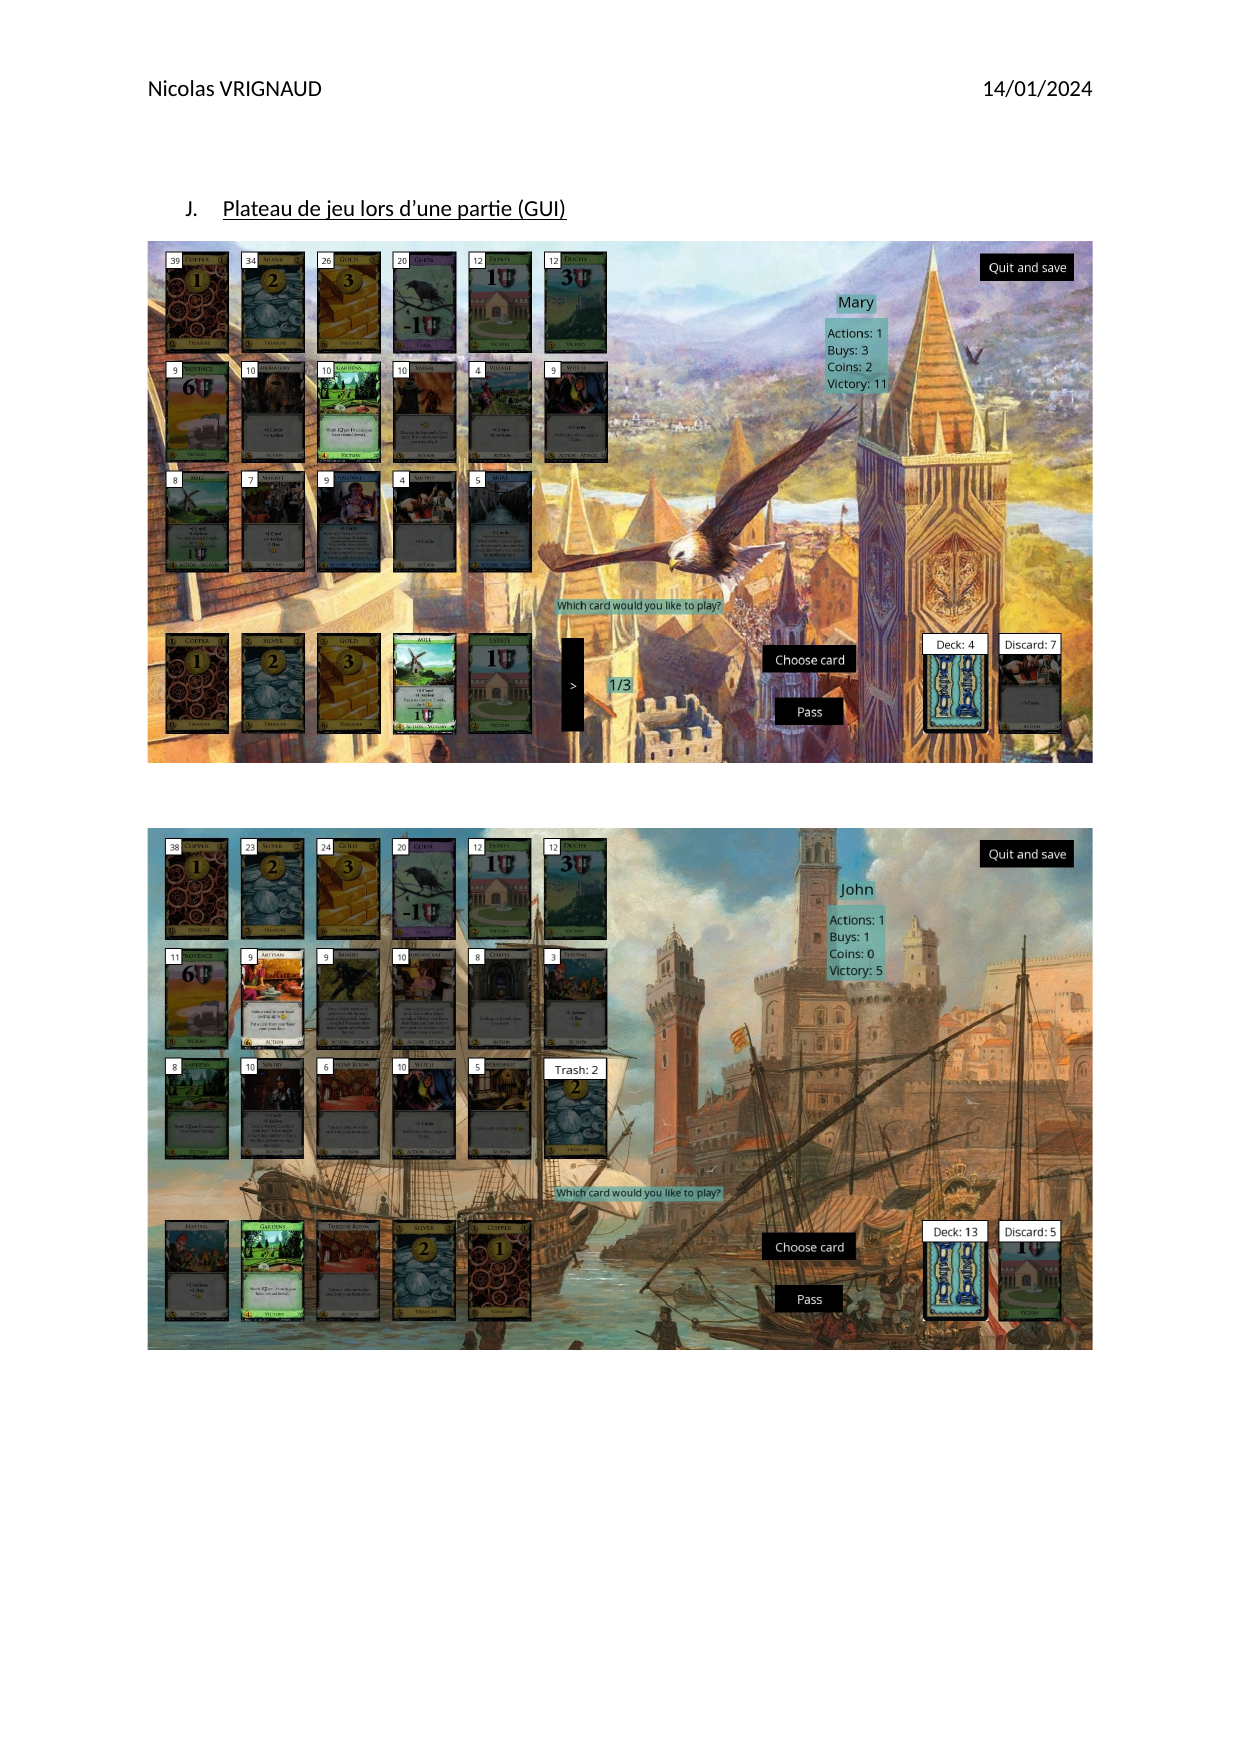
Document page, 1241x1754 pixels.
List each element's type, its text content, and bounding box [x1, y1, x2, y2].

picture [147, 241, 1093, 763]
list Plateau de jeu lors d’une partie (GUI) [185, 194, 1093, 222]
picture [147, 828, 1093, 1350]
